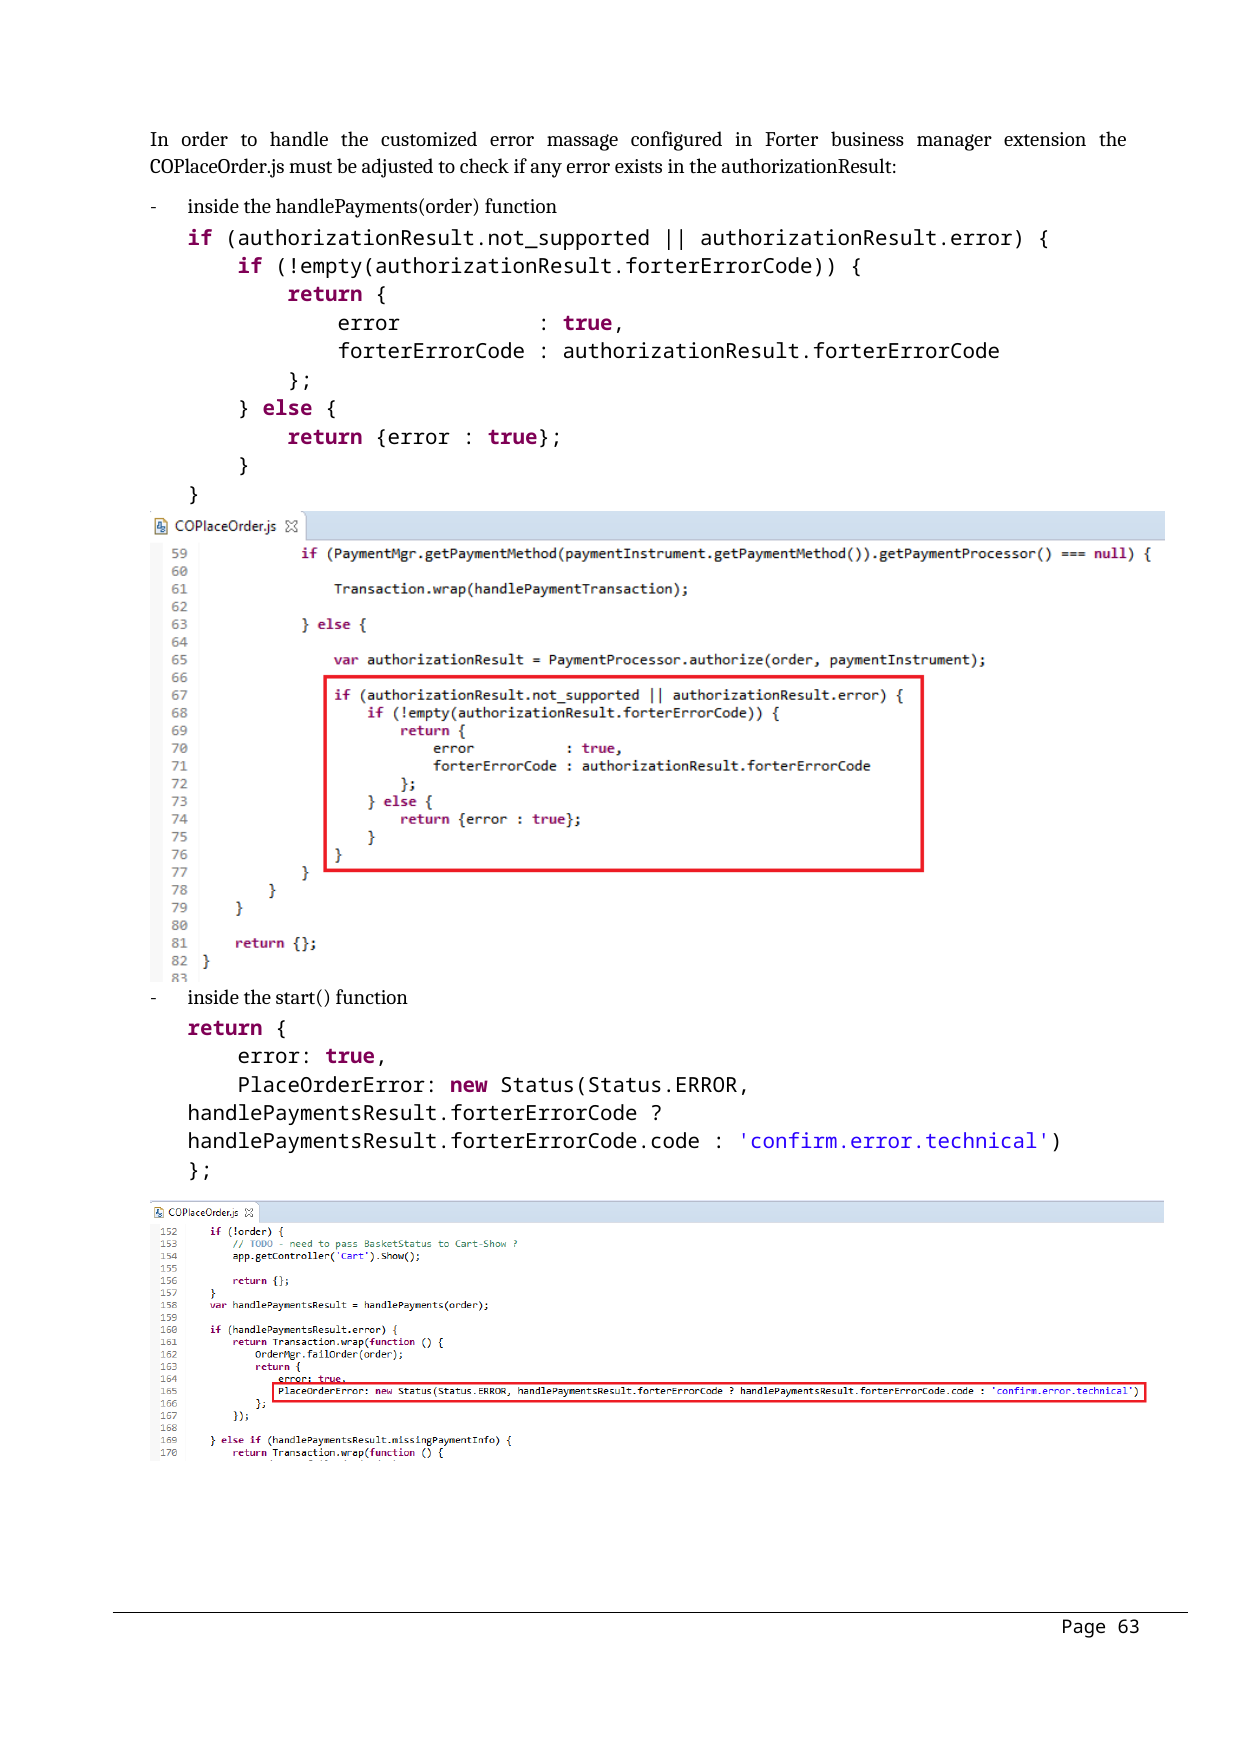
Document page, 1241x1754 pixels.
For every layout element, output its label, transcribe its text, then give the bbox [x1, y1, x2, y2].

list forterErrorCode : authorizationResult.forterErrorCode [187, 336, 1128, 365]
list return { [187, 1013, 1128, 1041]
list } else { [187, 393, 1128, 422]
picture [150, 511, 1165, 982]
picture [150, 1200, 1164, 1461]
list return { [187, 279, 1128, 308]
list }; [187, 1155, 1128, 1183]
list if (!empty(authorizationResult.forterErrorCode)) { [187, 251, 1128, 279]
list return {error : true}; [187, 422, 1128, 450]
list } [187, 450, 1128, 479]
list inside the start() function [150, 985, 1128, 1009]
list }; [187, 365, 1128, 393]
list error : true, [187, 308, 1128, 336]
list } [187, 479, 1128, 507]
text In order to handle the customized error massage configured in Forter business manager extension the COPlaceOrder.js must be adjusted to check if any error exists in the authorizationResult: [150, 128, 1128, 179]
list PlaceOrderError: new Status(Status.ERROR, handlePaymentsResult.forterErrorCode ? handlePaymentsResult.forterErrorCode.code : 'confirm.error.technical') [187, 1070, 1128, 1155]
list if (authorizationResult.not_supported || authorizationResult.error) { [187, 223, 1128, 251]
list error: true, [187, 1041, 1128, 1070]
list inside the handlePayments(order) function [150, 195, 1128, 219]
